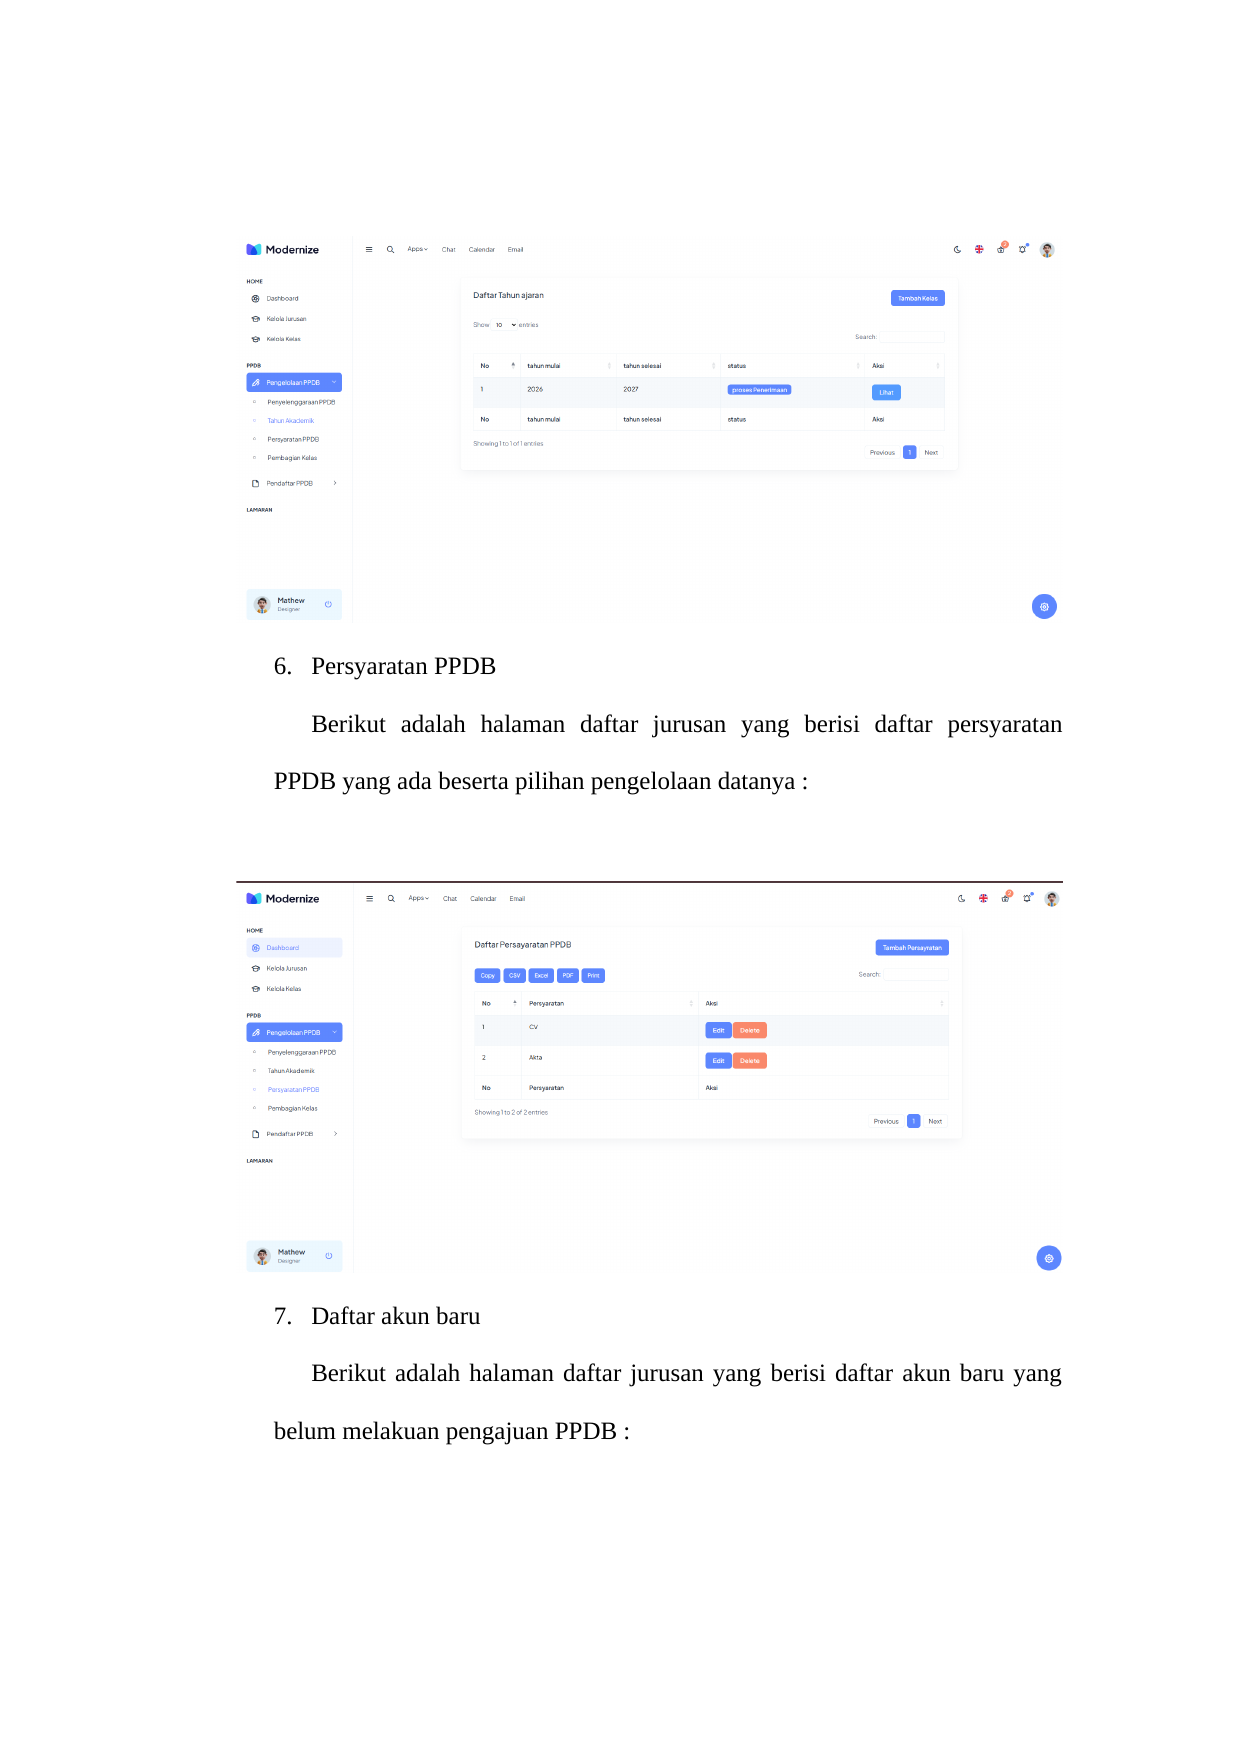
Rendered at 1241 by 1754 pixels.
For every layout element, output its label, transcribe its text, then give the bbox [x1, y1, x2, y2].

picture [236, 236, 1063, 623]
list Persyaratan PPDB [273, 651, 1063, 680]
list Berikut adalah halaman daftar jurusan yang berisi daftar persyaratan PPDB yang ada beserta pilihan pengelolaan datanya : [273, 709, 1063, 795]
picture [236, 881, 1063, 1273]
list Daftar akun baru [273, 1301, 1063, 1330]
list Berikut adalah halaman daftar jurusan yang berisi daftar akun baru yang belum melakuan pengajuan PPDB : [273, 1358, 1063, 1445]
